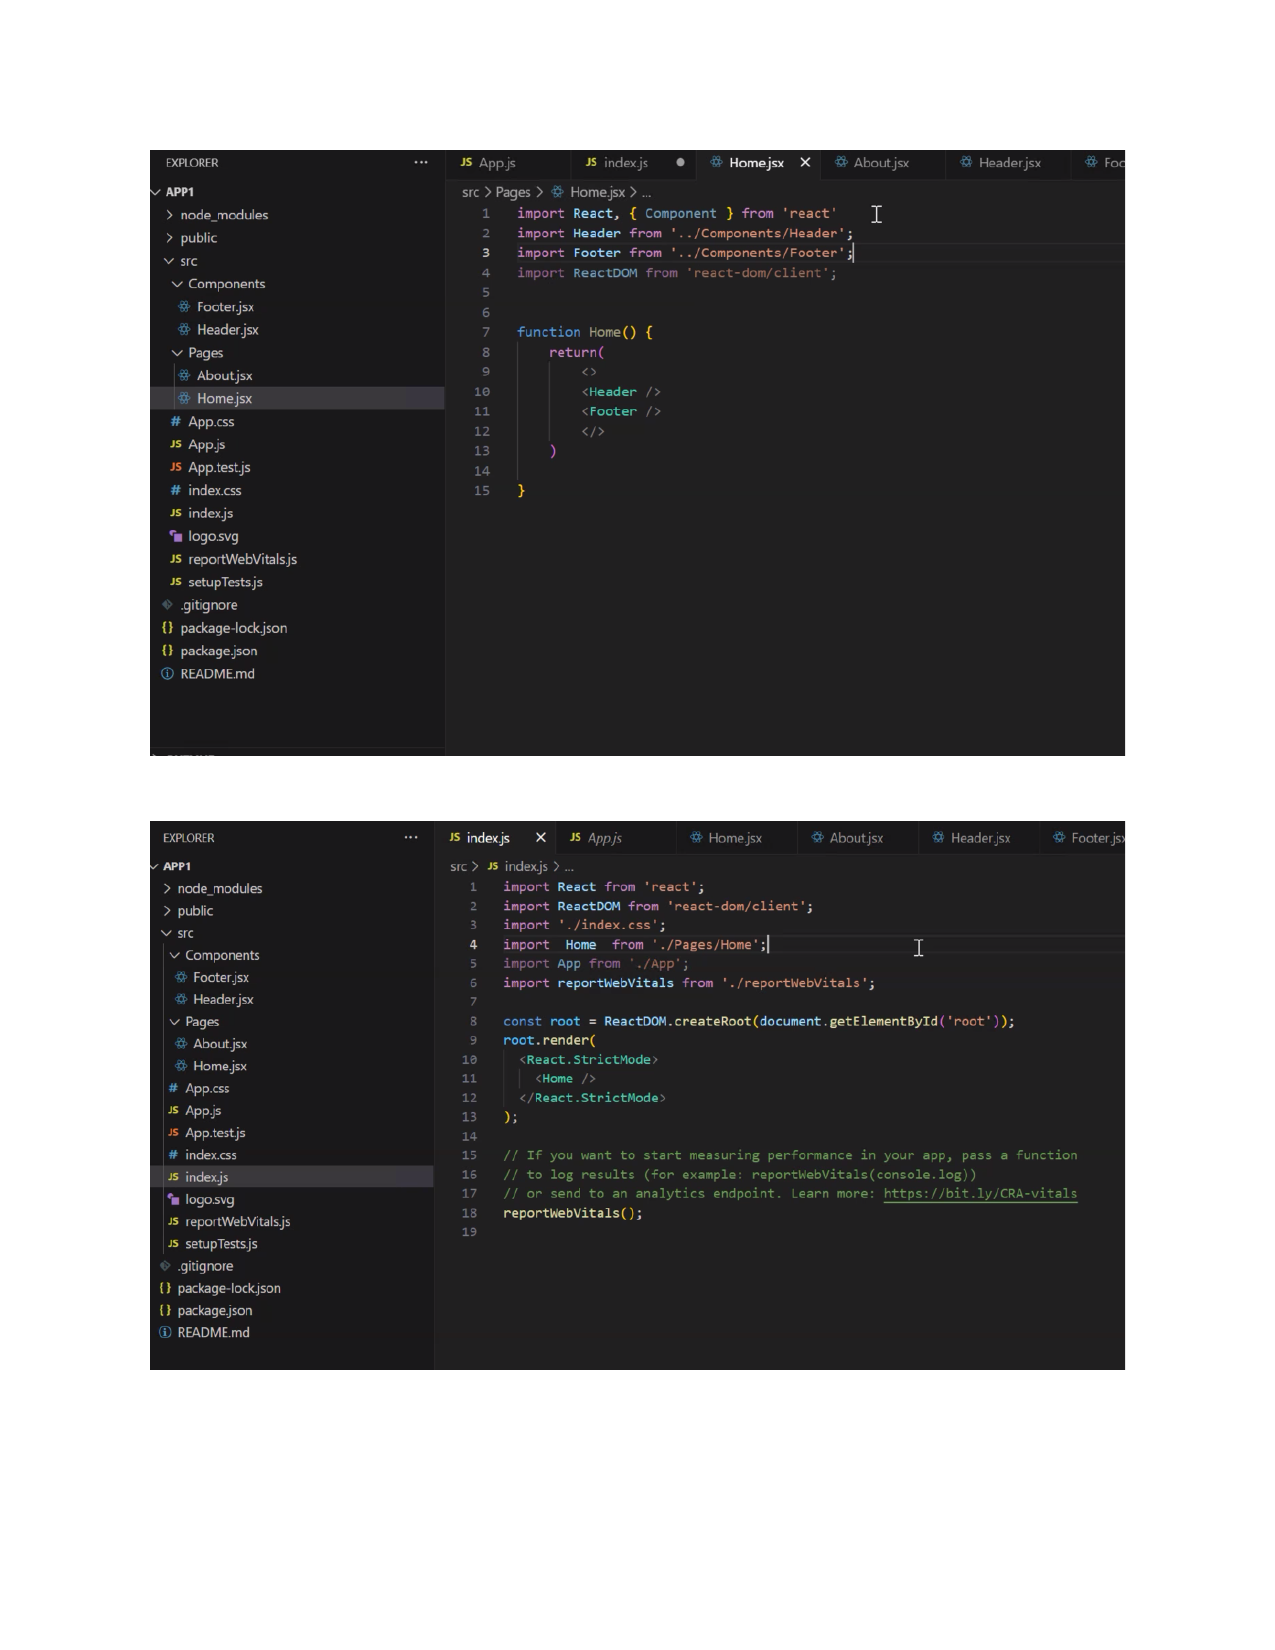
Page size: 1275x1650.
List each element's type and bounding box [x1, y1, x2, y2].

picture [150, 150, 1125, 756]
picture [150, 821, 1125, 1370]
